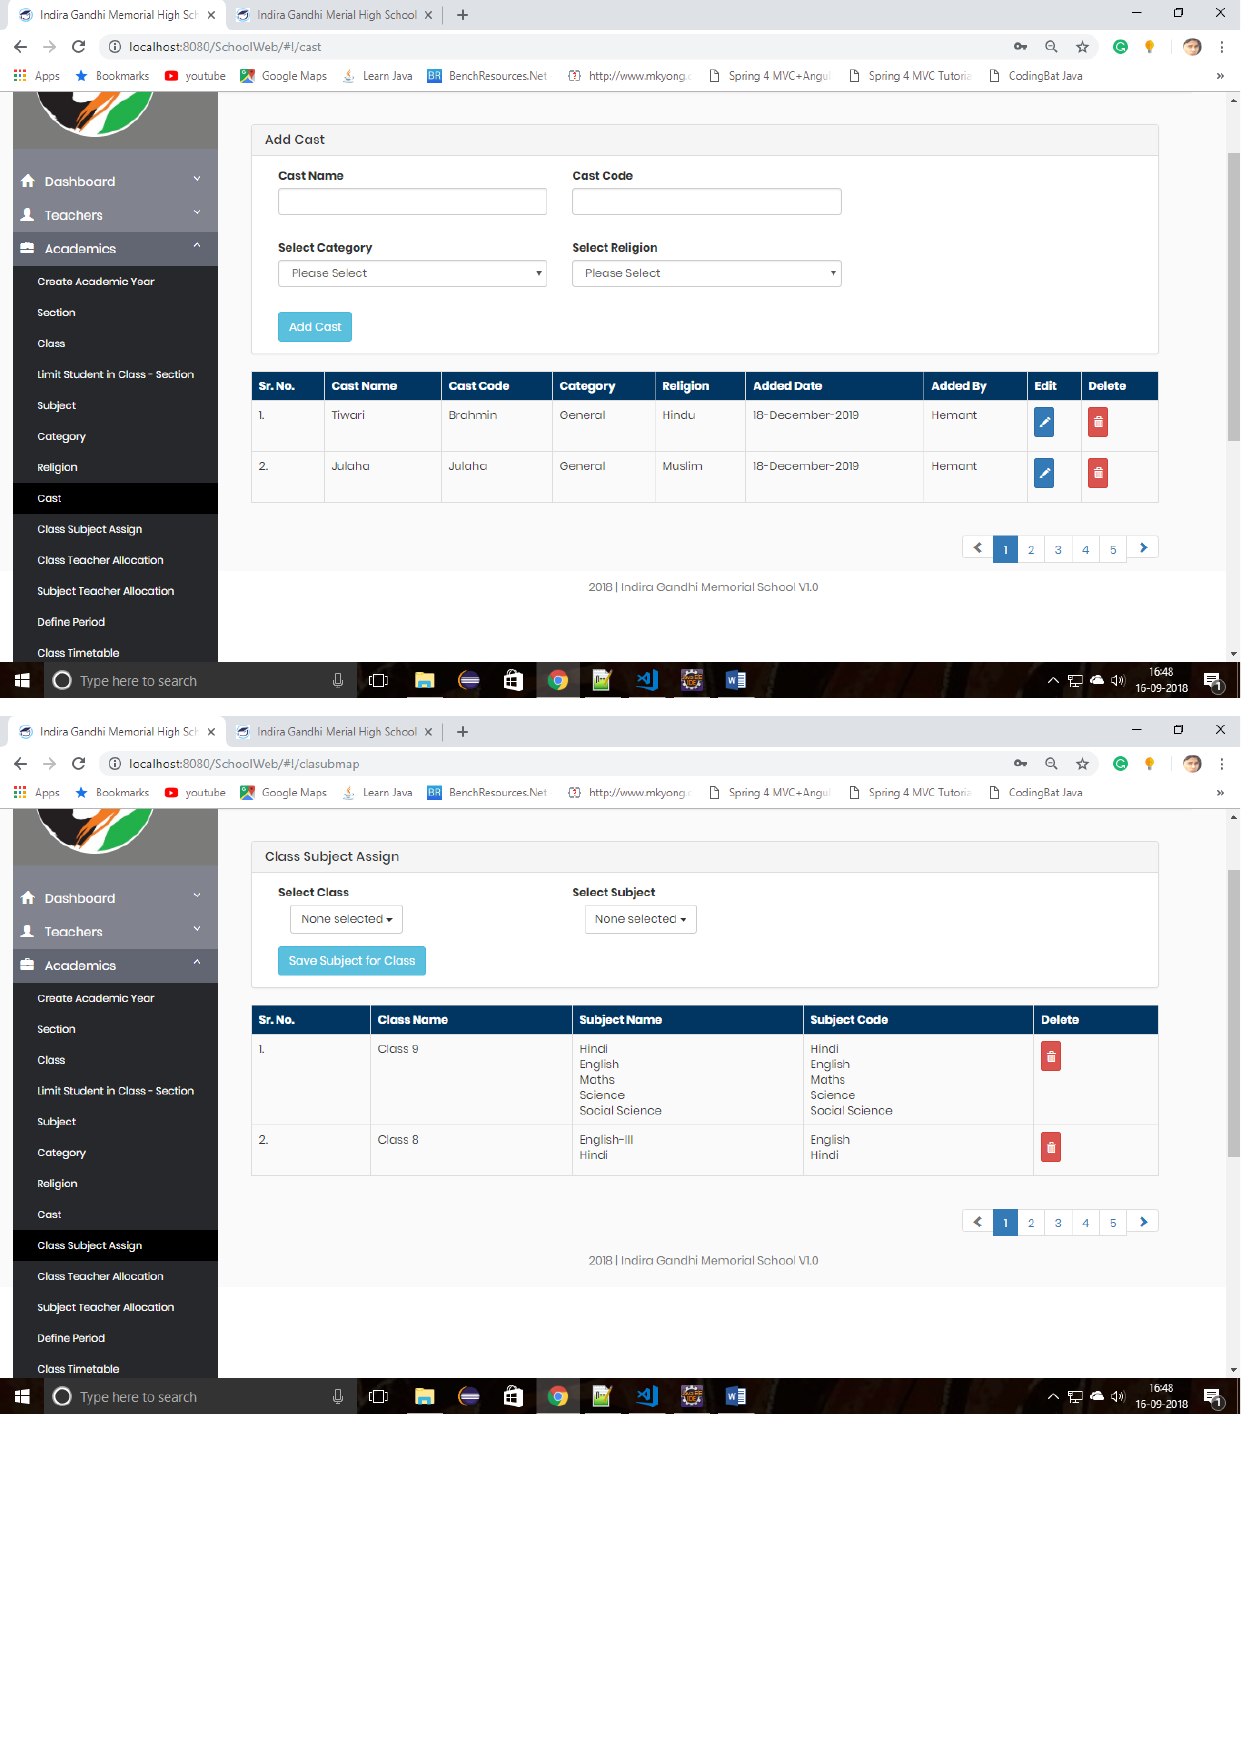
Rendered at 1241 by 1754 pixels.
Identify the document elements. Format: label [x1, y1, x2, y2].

picture [0, 716, 1241, 1414]
picture [0, 0, 1241, 698]
